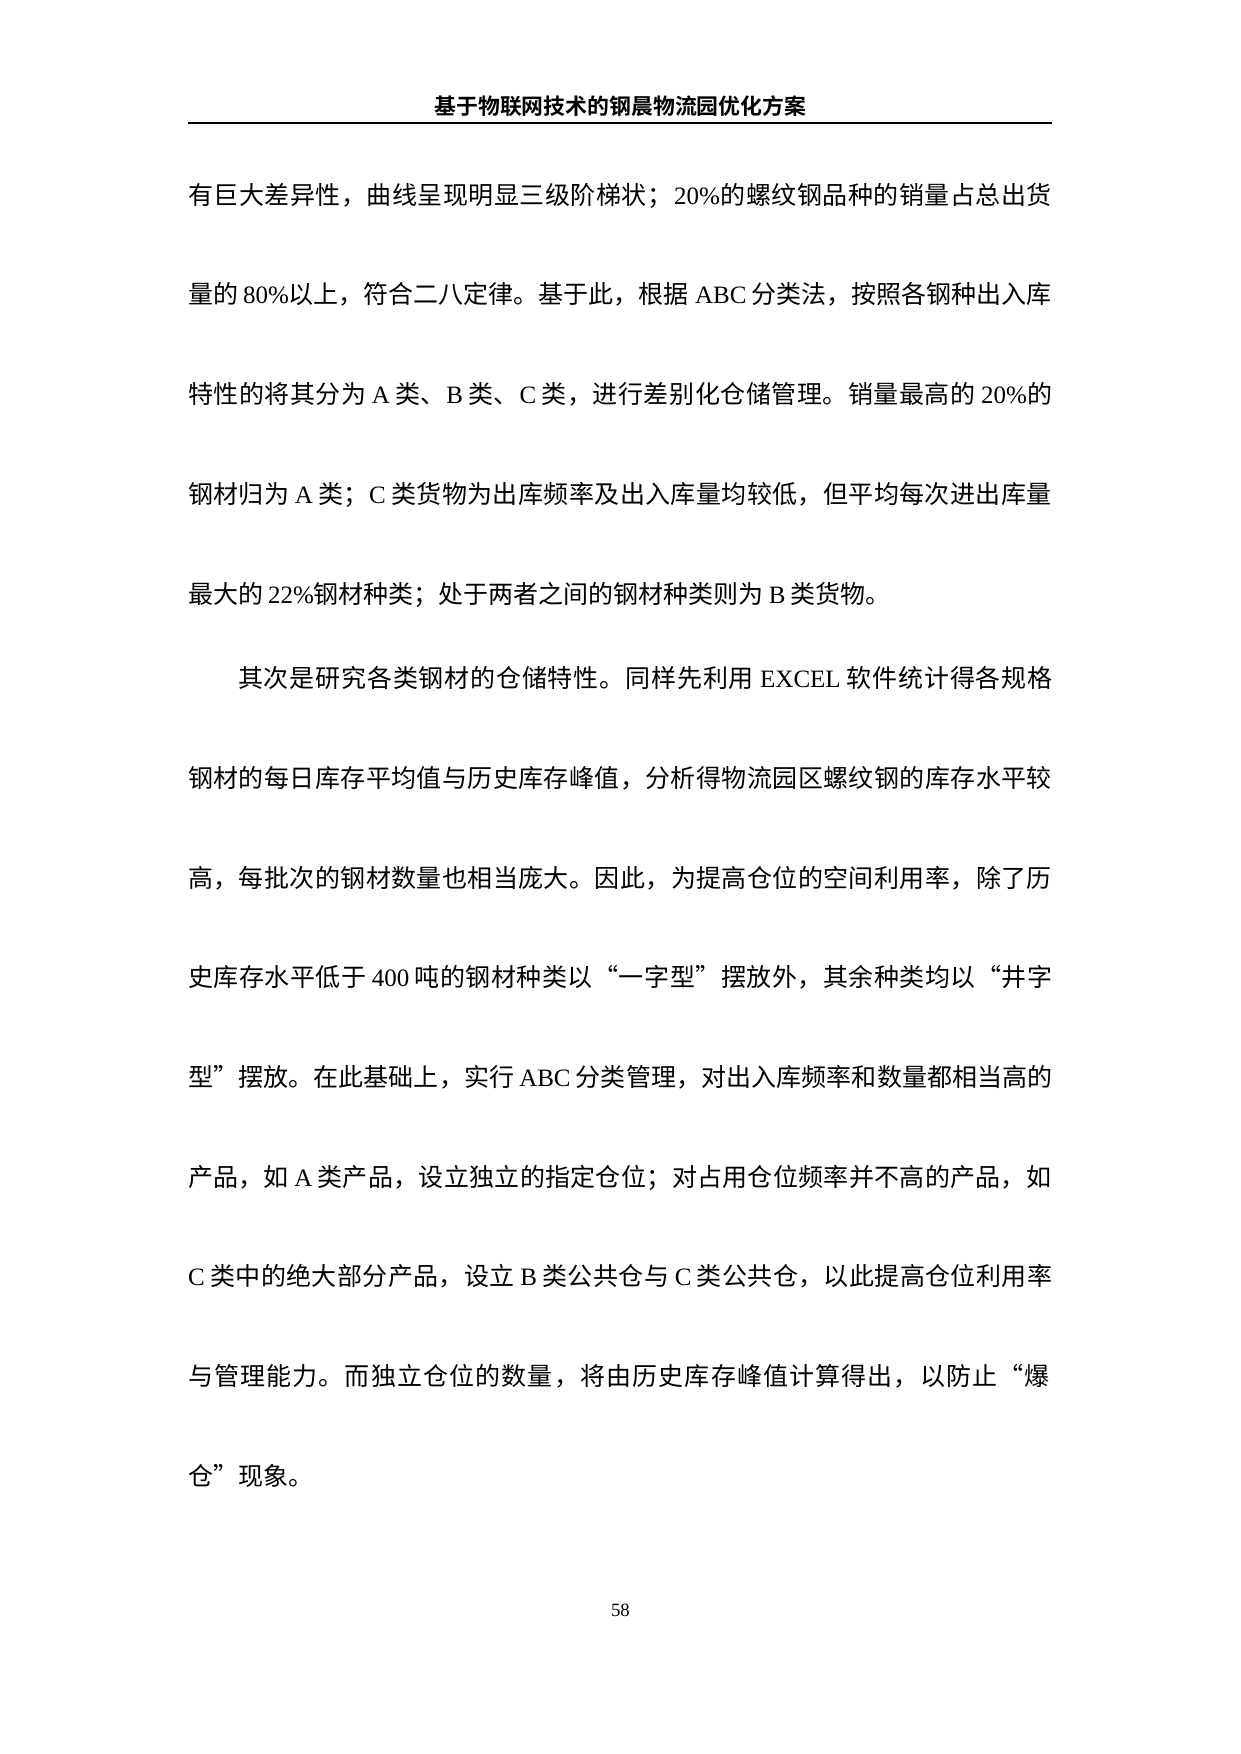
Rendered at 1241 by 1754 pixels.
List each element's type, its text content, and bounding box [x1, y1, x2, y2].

text 其次是研究各类钢材的仓储特性。同样先利用EXCEL软件统计得各规格钢材的每日库存平均值与历史库存峰值，分析得物流园区螺纹钢的库存水平较高，每批次的钢材数量也相当庞大。因此，为提高仓位的空间利用率，除了历史库存水平低于400吨的钢材种类以“一字型”摆放外，其余种类均以“井字型”摆放。在此基础上，实行ABC分类管理，对出入库频率和数量都相当高的产品，如A类产品，设立独立的指定仓位；对占用仓位频率并不高的产品，如C类中的绝大部分产品，设立B类公共仓与C类公共仓，以此提高仓位利用率与管理能力。而独立仓位的数量，将由历史库存峰值计算得出，以防止“爆仓”现象。 [188, 643, 1052, 1507]
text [188, 160, 1052, 625]
